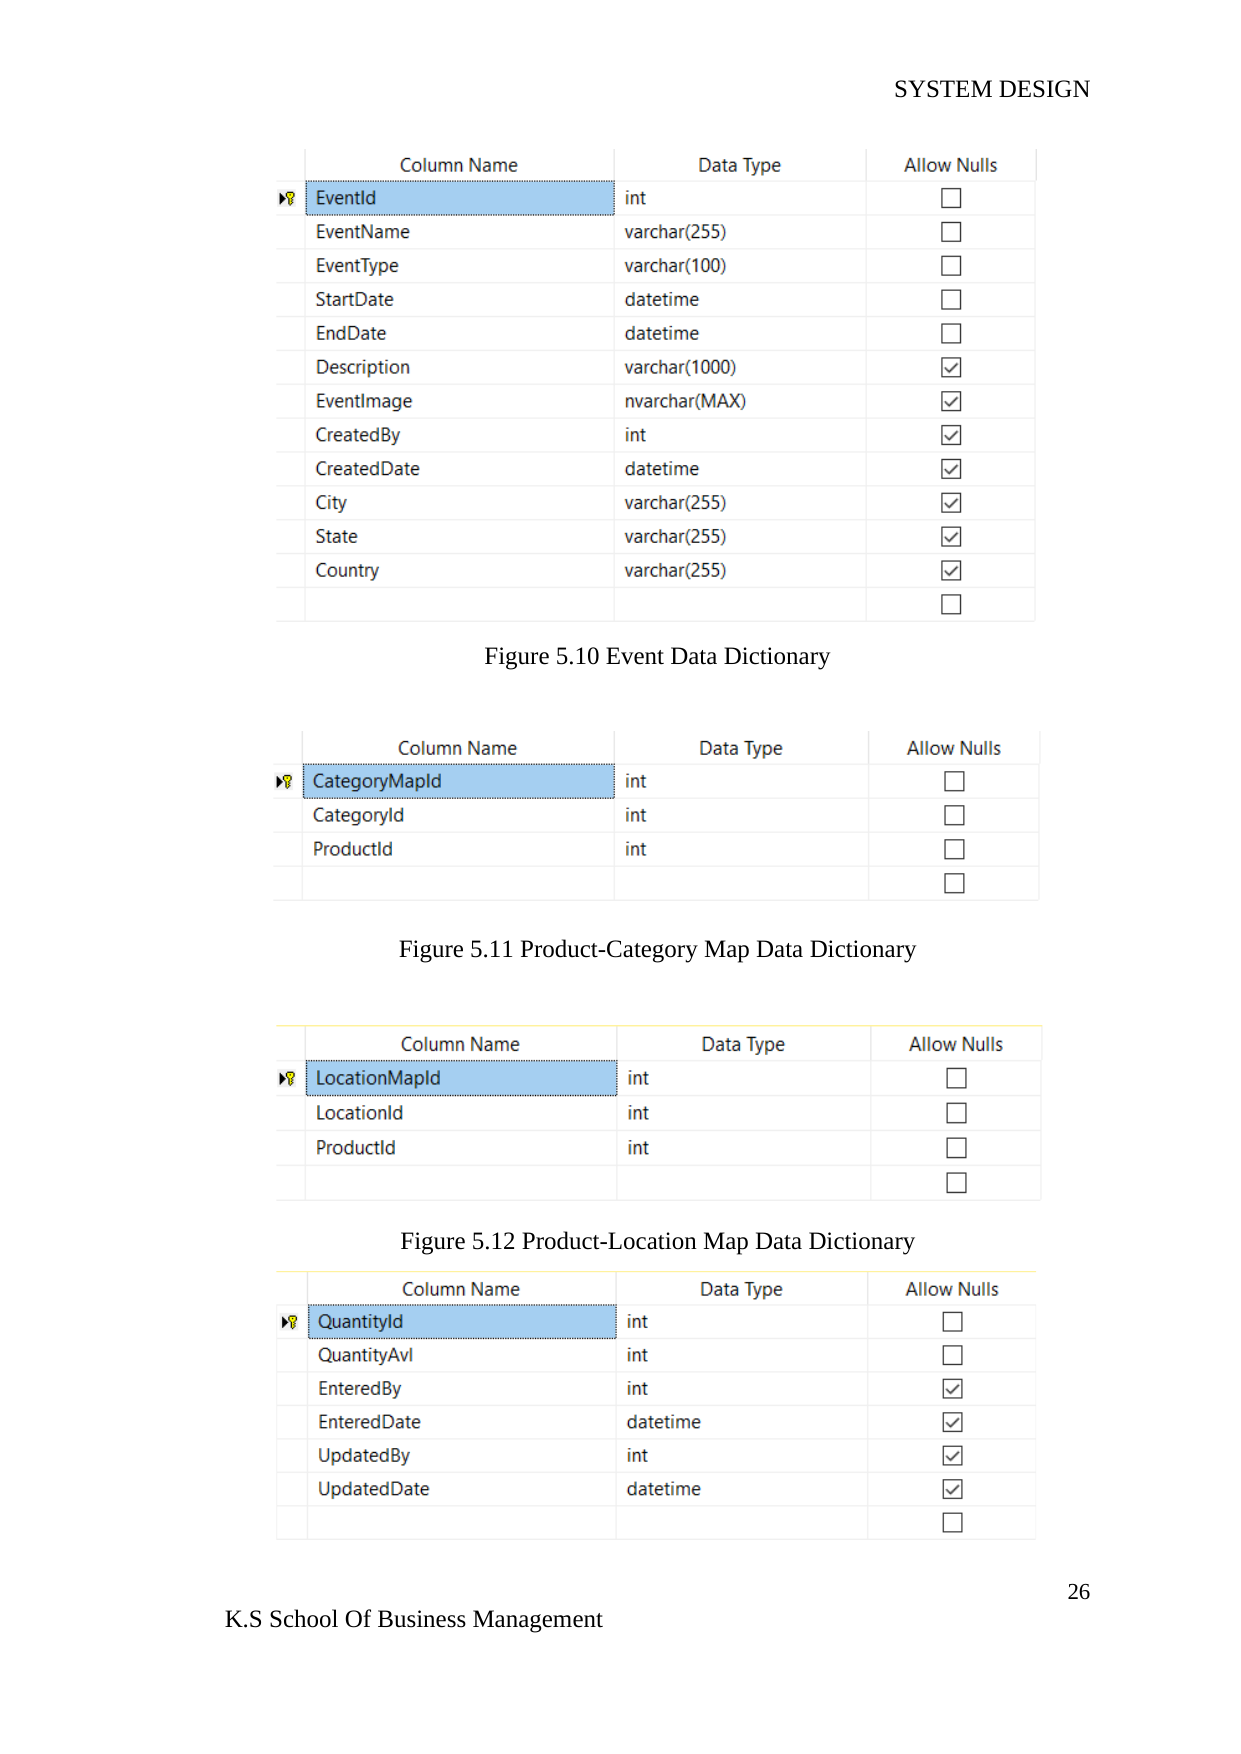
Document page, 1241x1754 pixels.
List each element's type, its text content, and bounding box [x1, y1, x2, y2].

picture [276, 1271, 1037, 1540]
text Figure 5.10 Event Data Dictionary [207, 641, 1107, 669]
text Figure 5.11 Product-Category Map Data Dictionary [207, 934, 1107, 963]
picture [276, 149, 1037, 622]
picture [276, 1025, 1043, 1201]
text Figure 5.12 Product-Location Map Data Dictionary [207, 1226, 1108, 1255]
picture [273, 731, 1041, 901]
